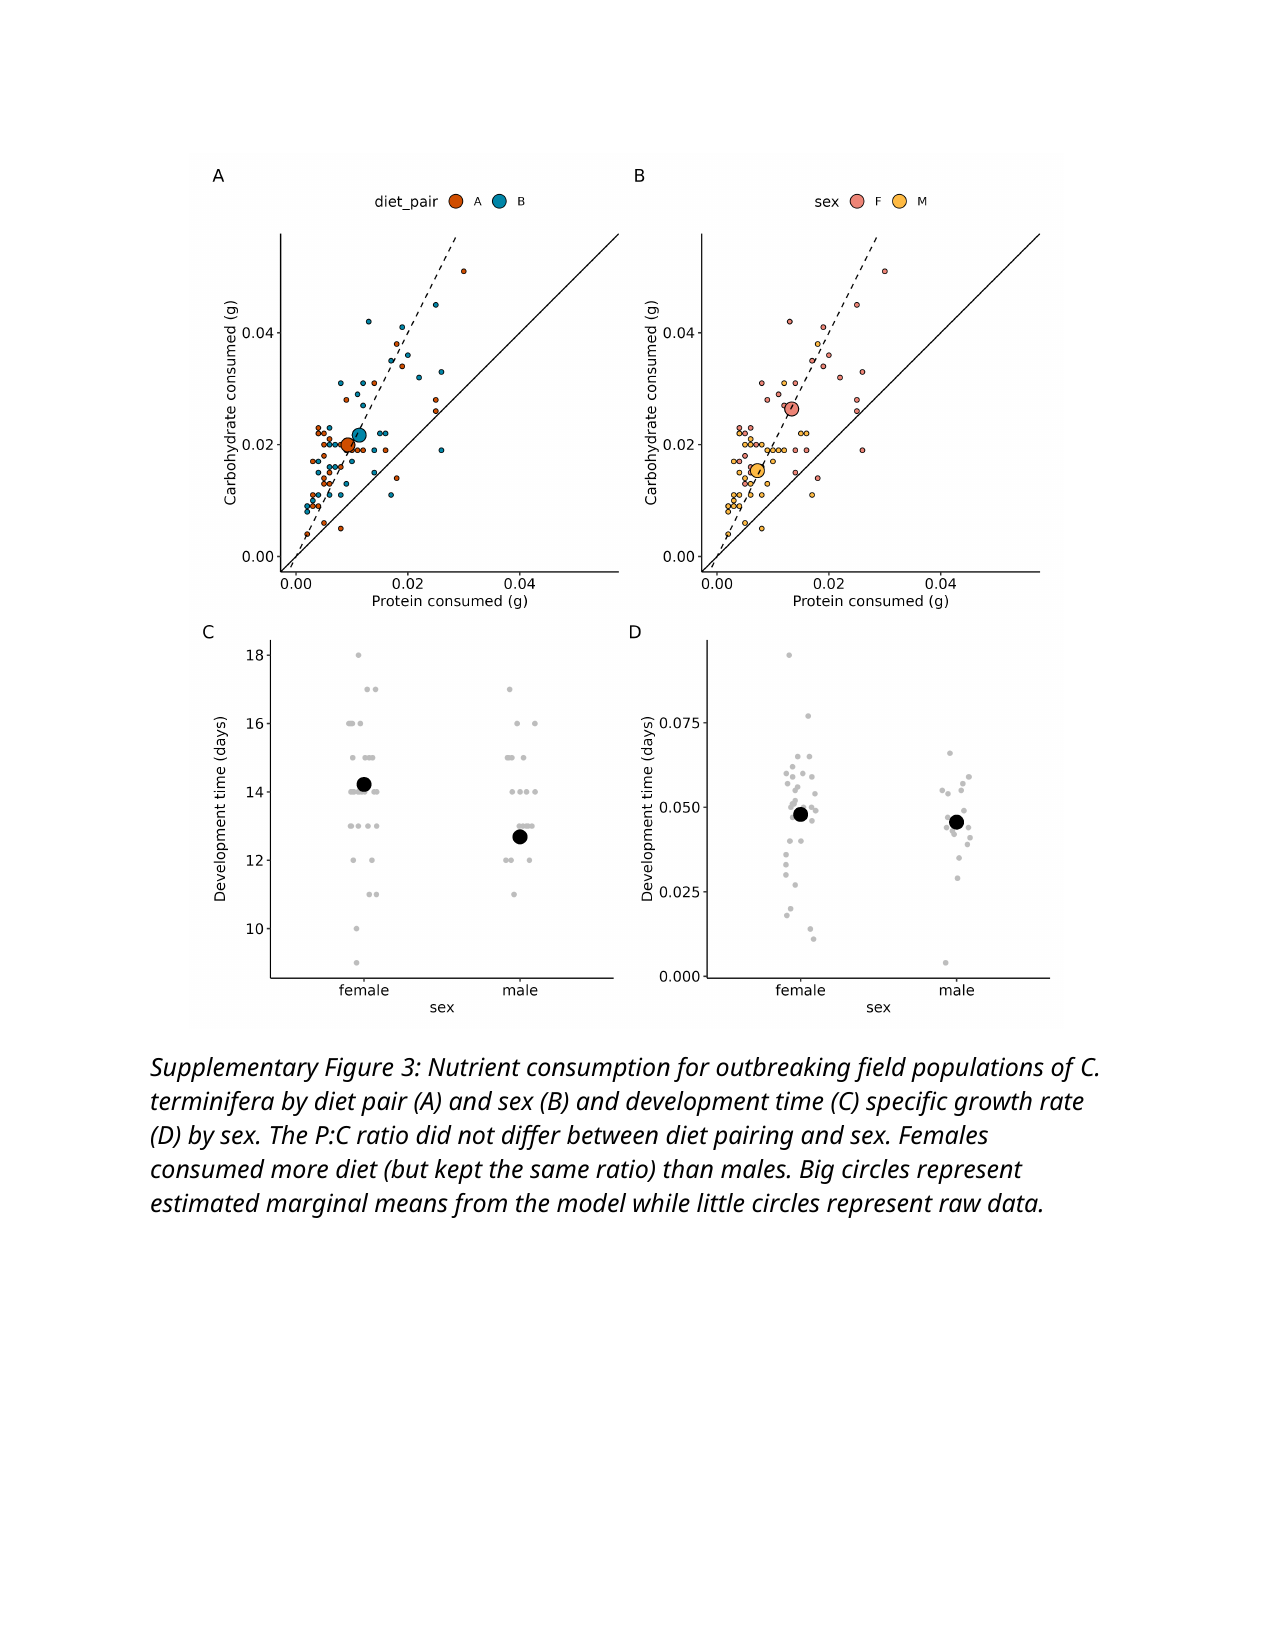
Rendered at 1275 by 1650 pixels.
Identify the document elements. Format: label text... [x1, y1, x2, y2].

picture [188, 153, 1064, 1029]
table_header Supplementary Figure 3: Nutrient consumption for outbreaking field populations of C. terminifera by diet pair (A) and sex (B) and development time (C) specific growth rate (D) by sex. The P:C ratio did not differ between diet pairing and sex. Females consumed more diet (but kept the same ratio) than males. Big circles represent estimated marginal means from the model while little circles represent raw data. [139, 150, 1114, 1232]
